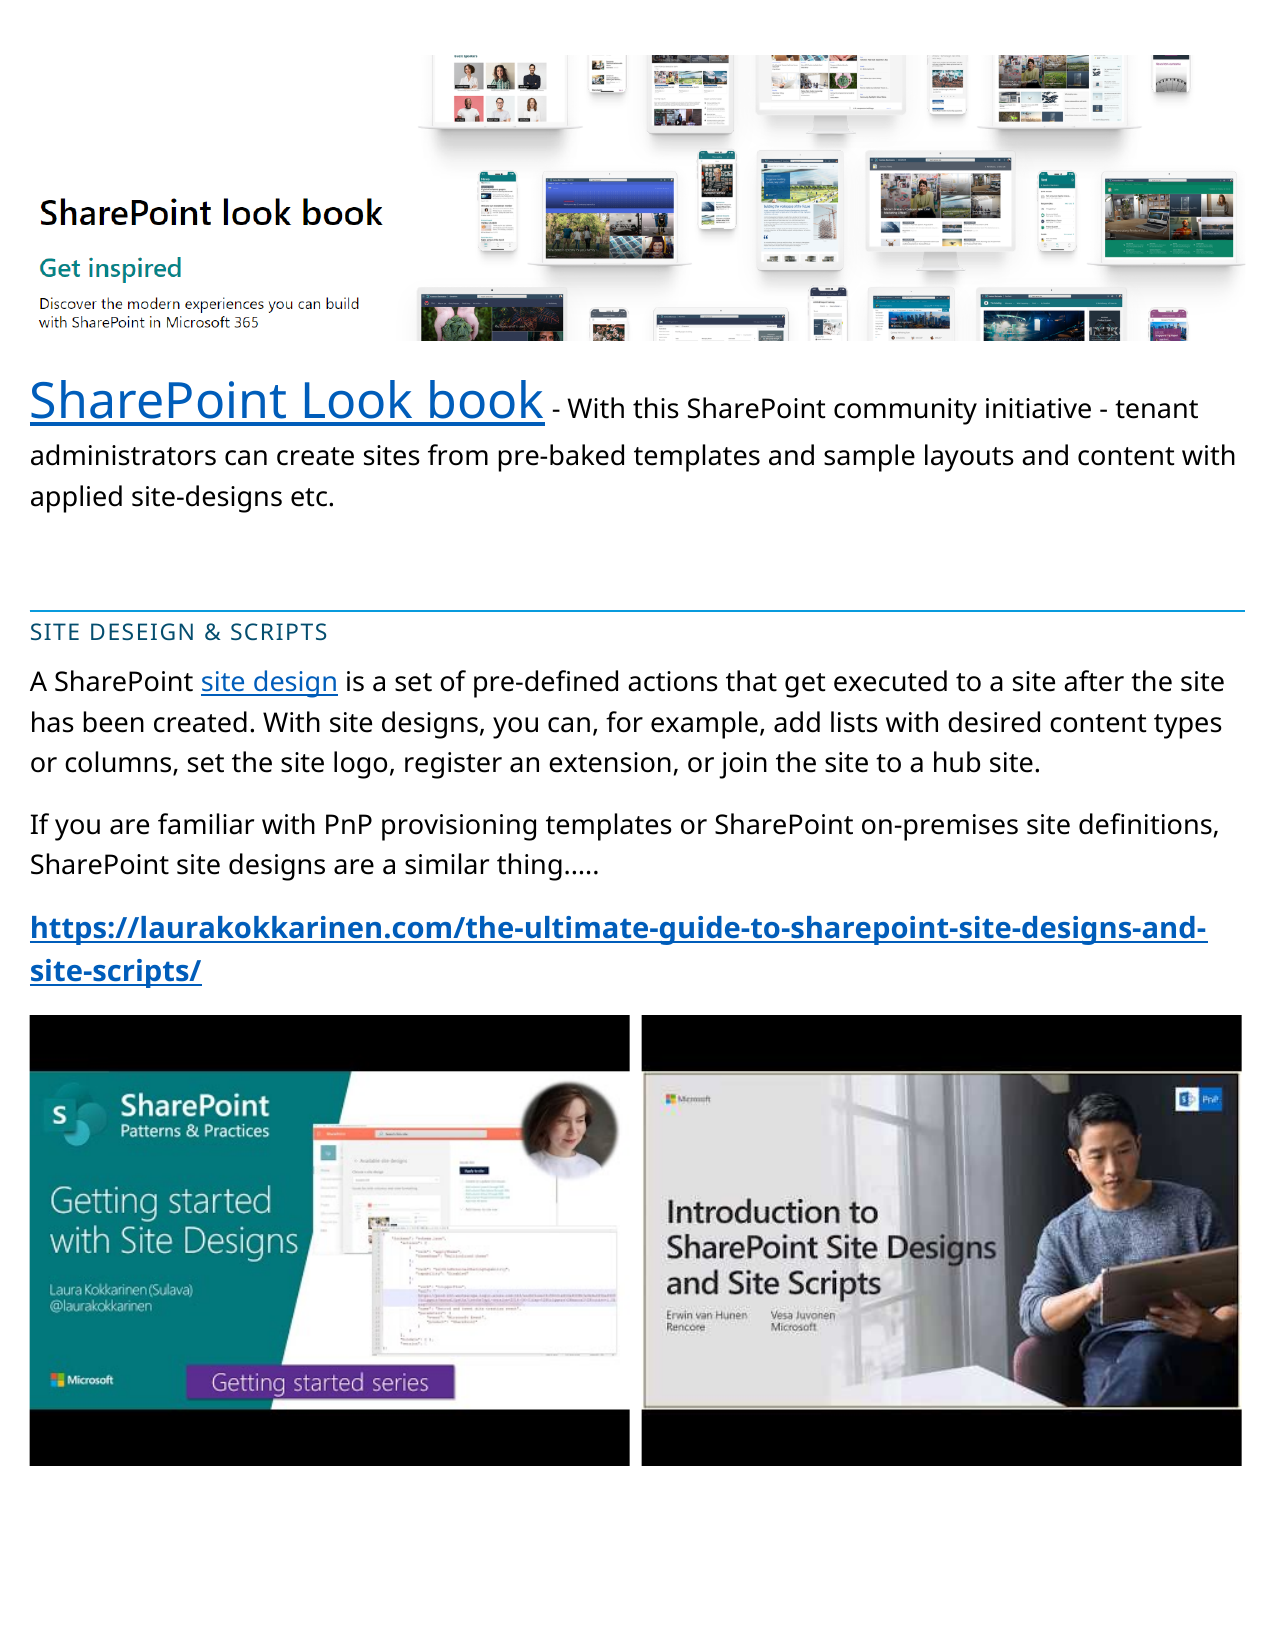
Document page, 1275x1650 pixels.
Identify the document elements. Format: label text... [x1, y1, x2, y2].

text If you are familiar with PnP provisioning templates or SharePoint on-premises site definitions, SharePoint site designs are a similar thing.…. [29, 805, 1245, 883]
picture [29, 29, 1246, 341]
text A SharePoint site design is a set of pre-defined actions that get executed to a site after the site has been created. With site designs, you can, for example, add lists with desired content types or columns, set the site logo, register an extension, or join the site to a hub site. [29, 663, 1245, 781]
text https://laurakokkarinen.com/the-ultimate-guide-to-sharepoint-site-designs-and-site-scripts/ [29, 907, 1245, 990]
picture [641, 1015, 1242, 1466]
picture [29, 1015, 630, 1466]
subtitle Site Deseign & Scripts [29, 611, 1245, 647]
text SharePoint Look book - With this SharePoint community initiative - tenant administrators can create sites from pre-baked templates and sample layouts and content with applied site-designs etc. [29, 365, 1245, 514]
